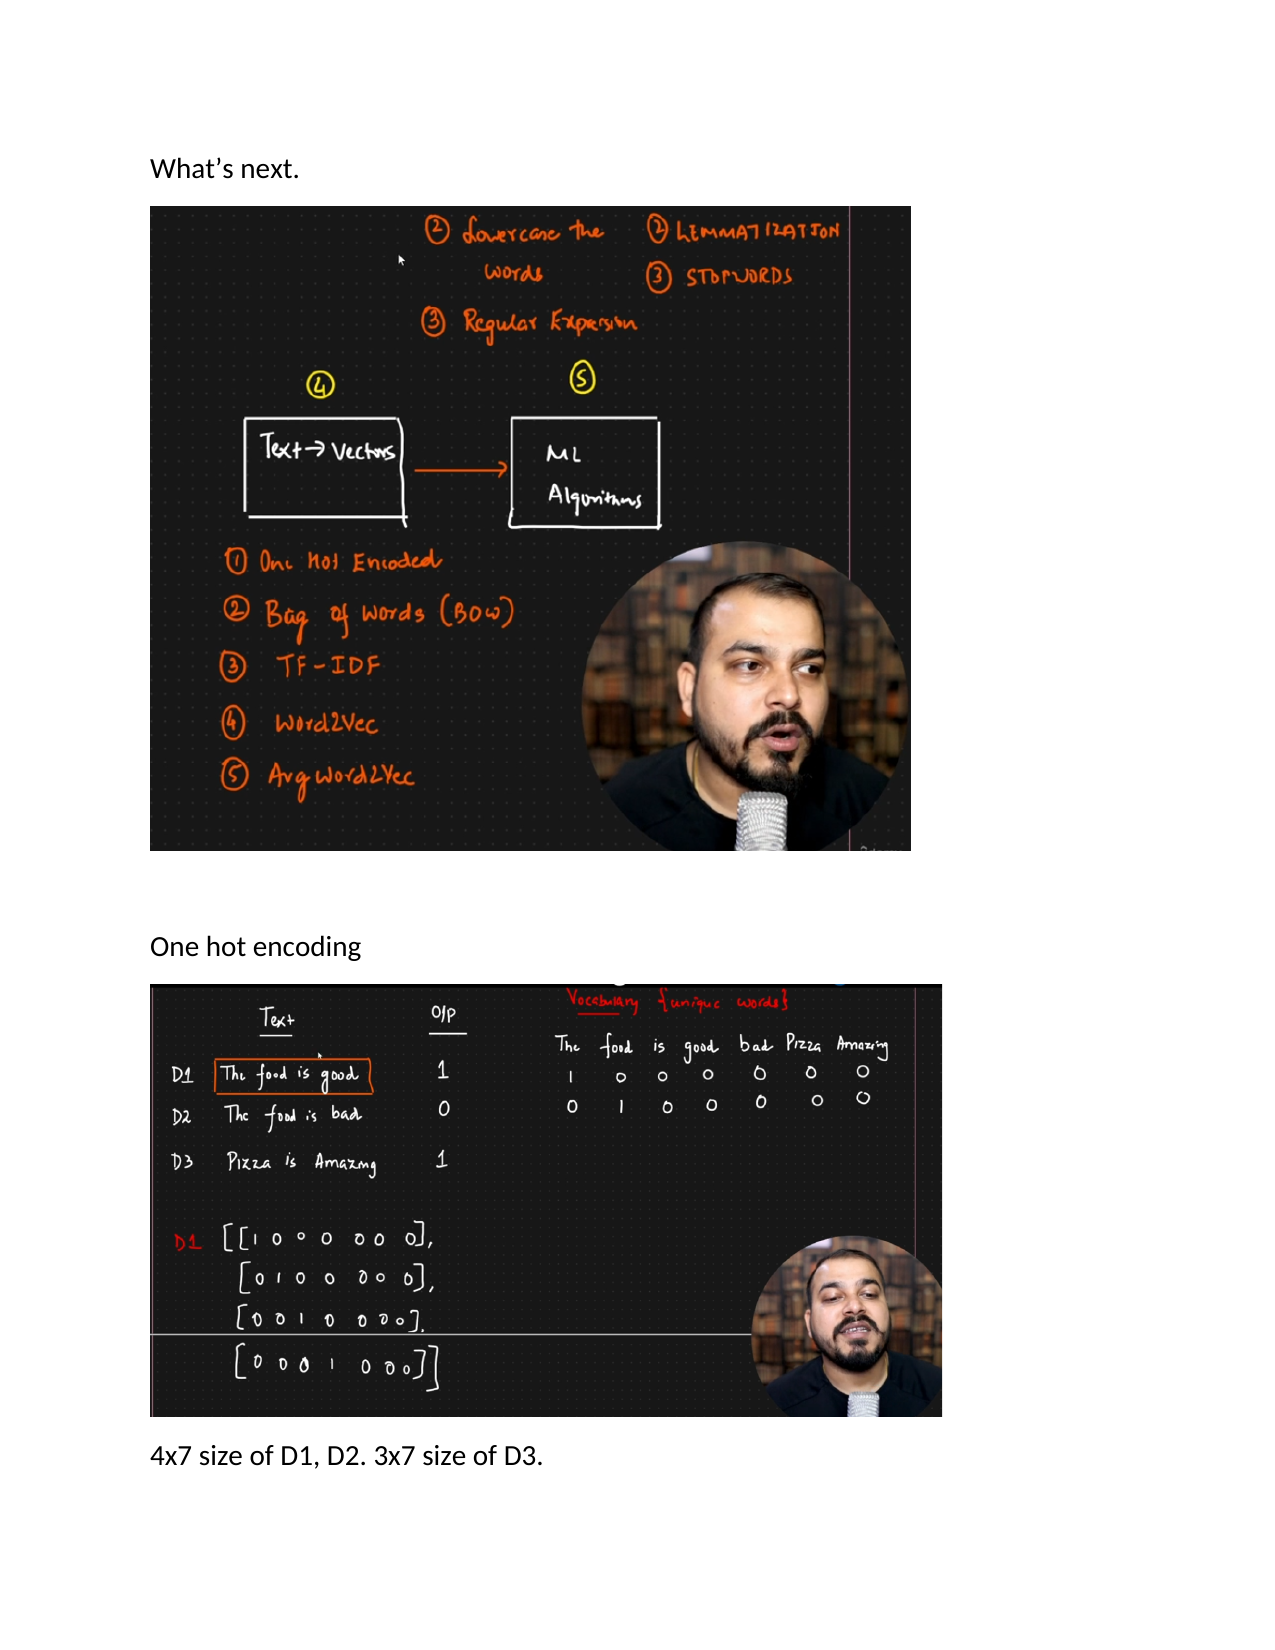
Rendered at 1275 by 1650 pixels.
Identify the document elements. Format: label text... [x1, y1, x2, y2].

text What’s next. [150, 150, 1125, 186]
text 4x7 size of D1, D2. 3x7 size of D3. [150, 1437, 1125, 1473]
picture [150, 984, 943, 1417]
text One hot encoding [150, 928, 1125, 964]
picture [150, 206, 911, 851]
